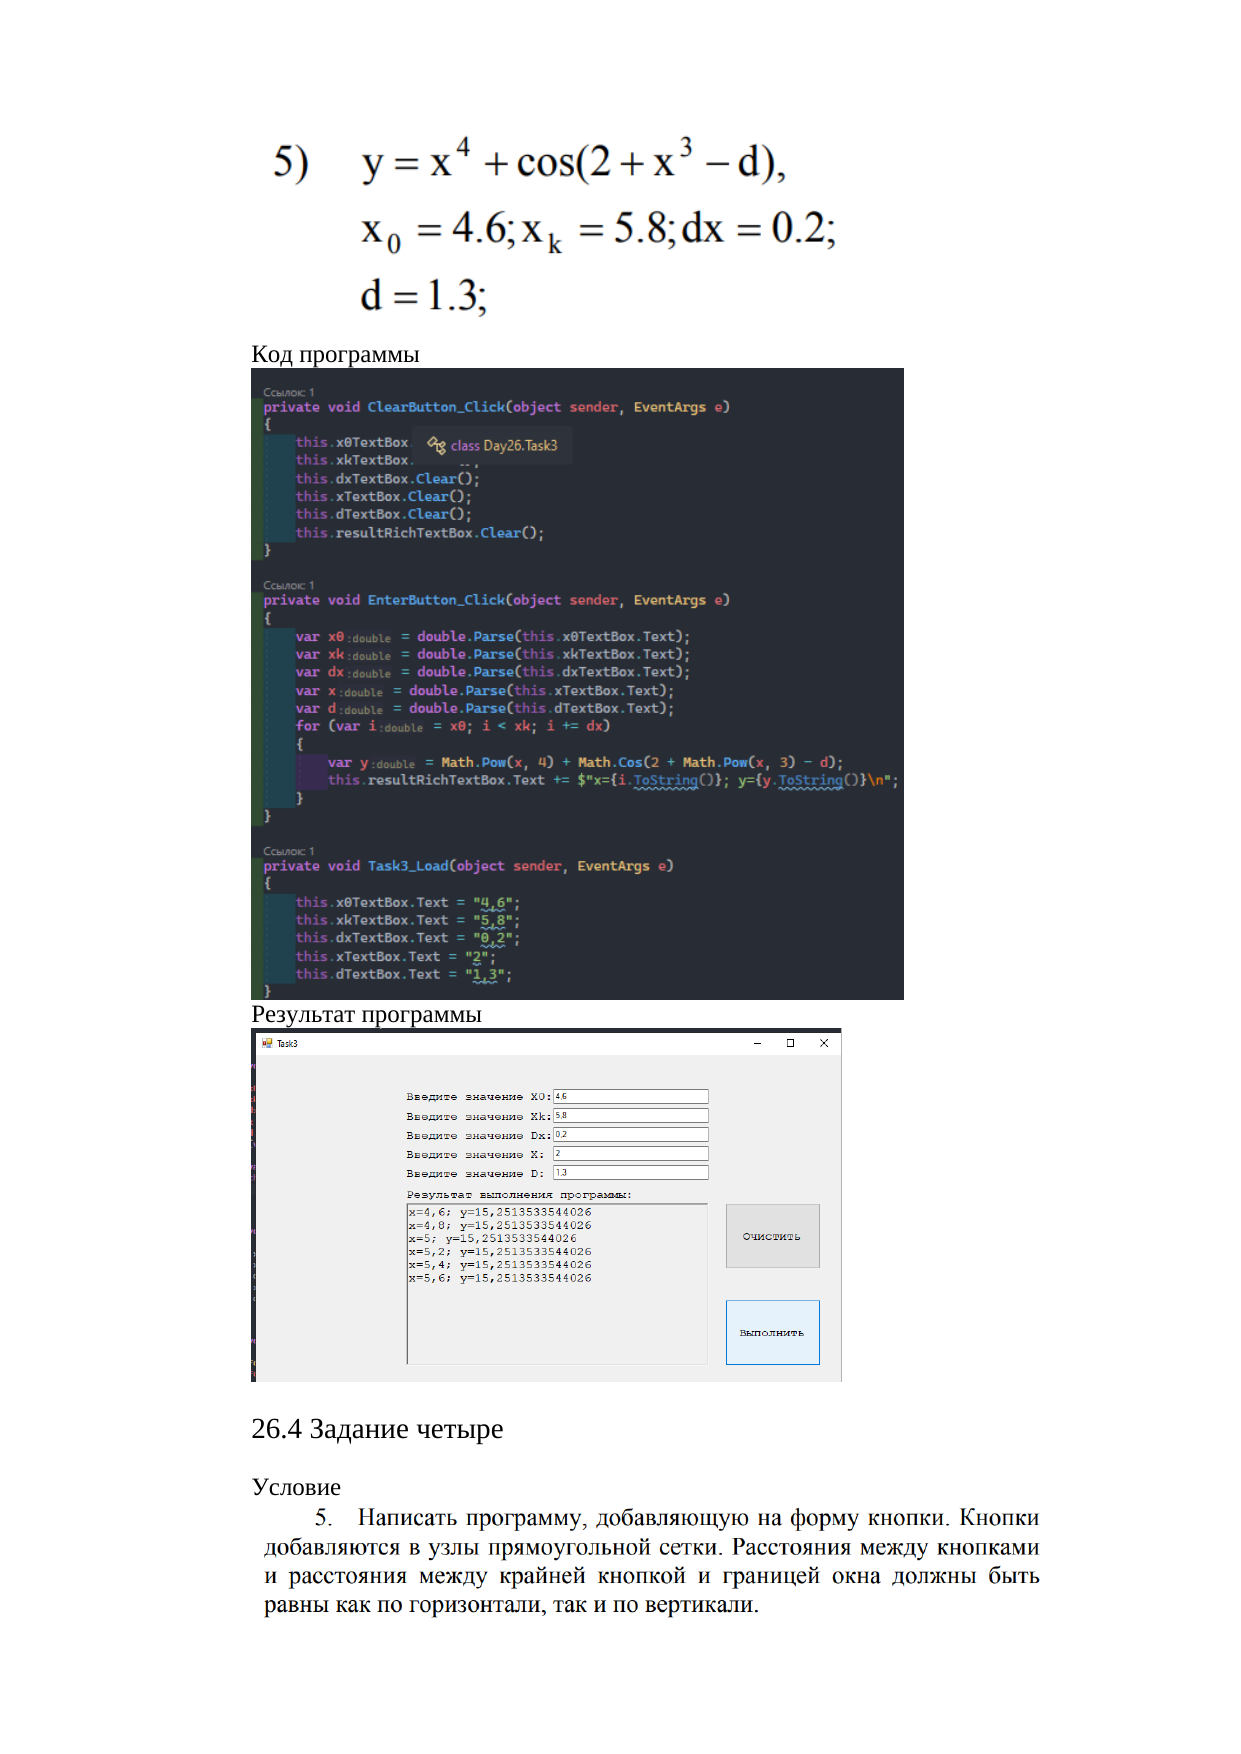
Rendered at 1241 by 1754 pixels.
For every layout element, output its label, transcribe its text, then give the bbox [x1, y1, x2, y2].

text Условие [177, 1472, 1152, 1501]
picture [251, 1028, 842, 1382]
text Результат программы [177, 999, 1152, 1028]
picture [251, 1500, 1046, 1618]
picture [251, 118, 864, 340]
text Код программы [177, 339, 1152, 368]
picture [251, 368, 904, 1000]
subtitle Задание четыре [177, 1411, 1152, 1445]
